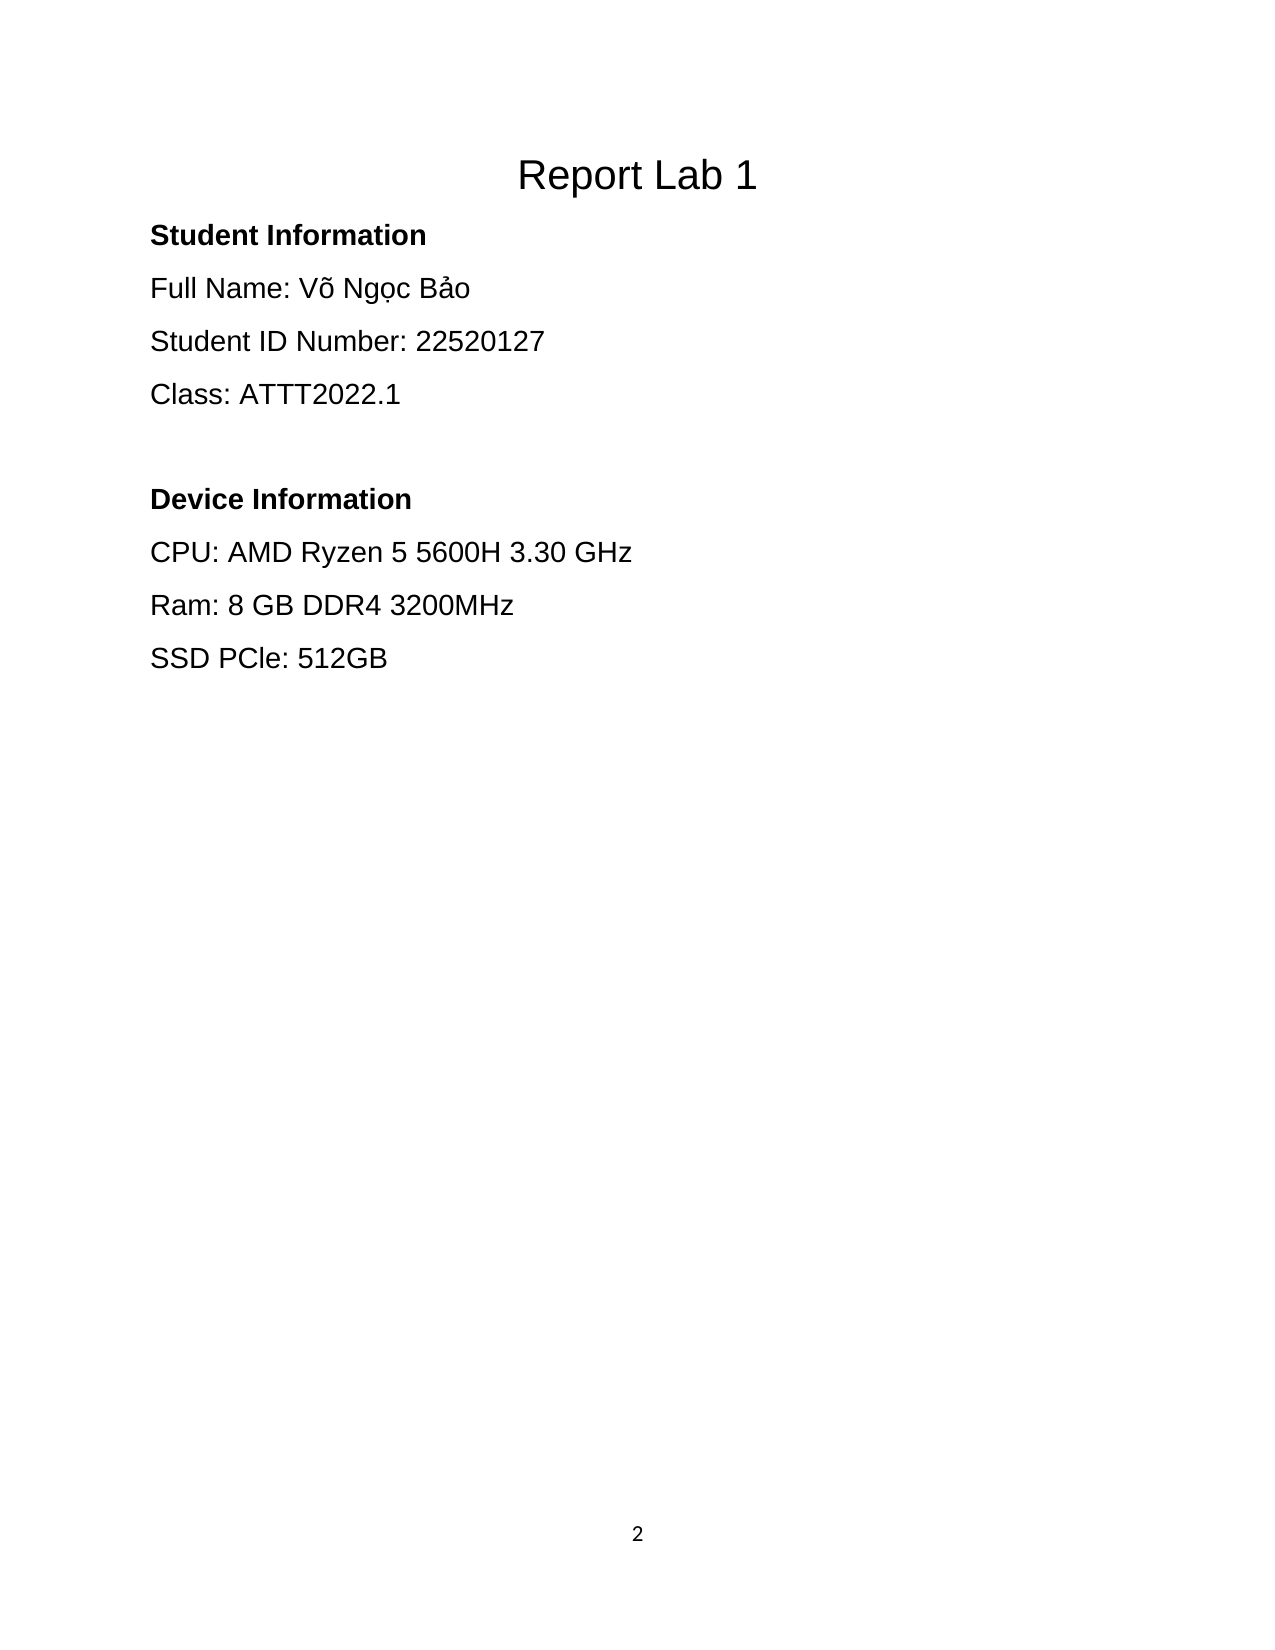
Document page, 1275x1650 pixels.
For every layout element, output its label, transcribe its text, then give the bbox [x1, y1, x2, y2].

text CPU: AMD Ryzen 5 5600H 3.30 GHz [150, 535, 1125, 569]
text Student Information [150, 218, 1125, 252]
text Student ID Number: 22520127 [150, 324, 1125, 357]
text SSD PCle: 512GB [150, 641, 1125, 674]
text Full Name: Võ Ngọc Bảo [150, 271, 1125, 305]
text Ram: 8 GB DDR4 3200MHz [150, 588, 1125, 622]
text Device Information [150, 482, 1125, 516]
text Report Lab 1 [150, 150, 1125, 198]
text Class: ATTT2022.1 [150, 377, 1125, 410]
